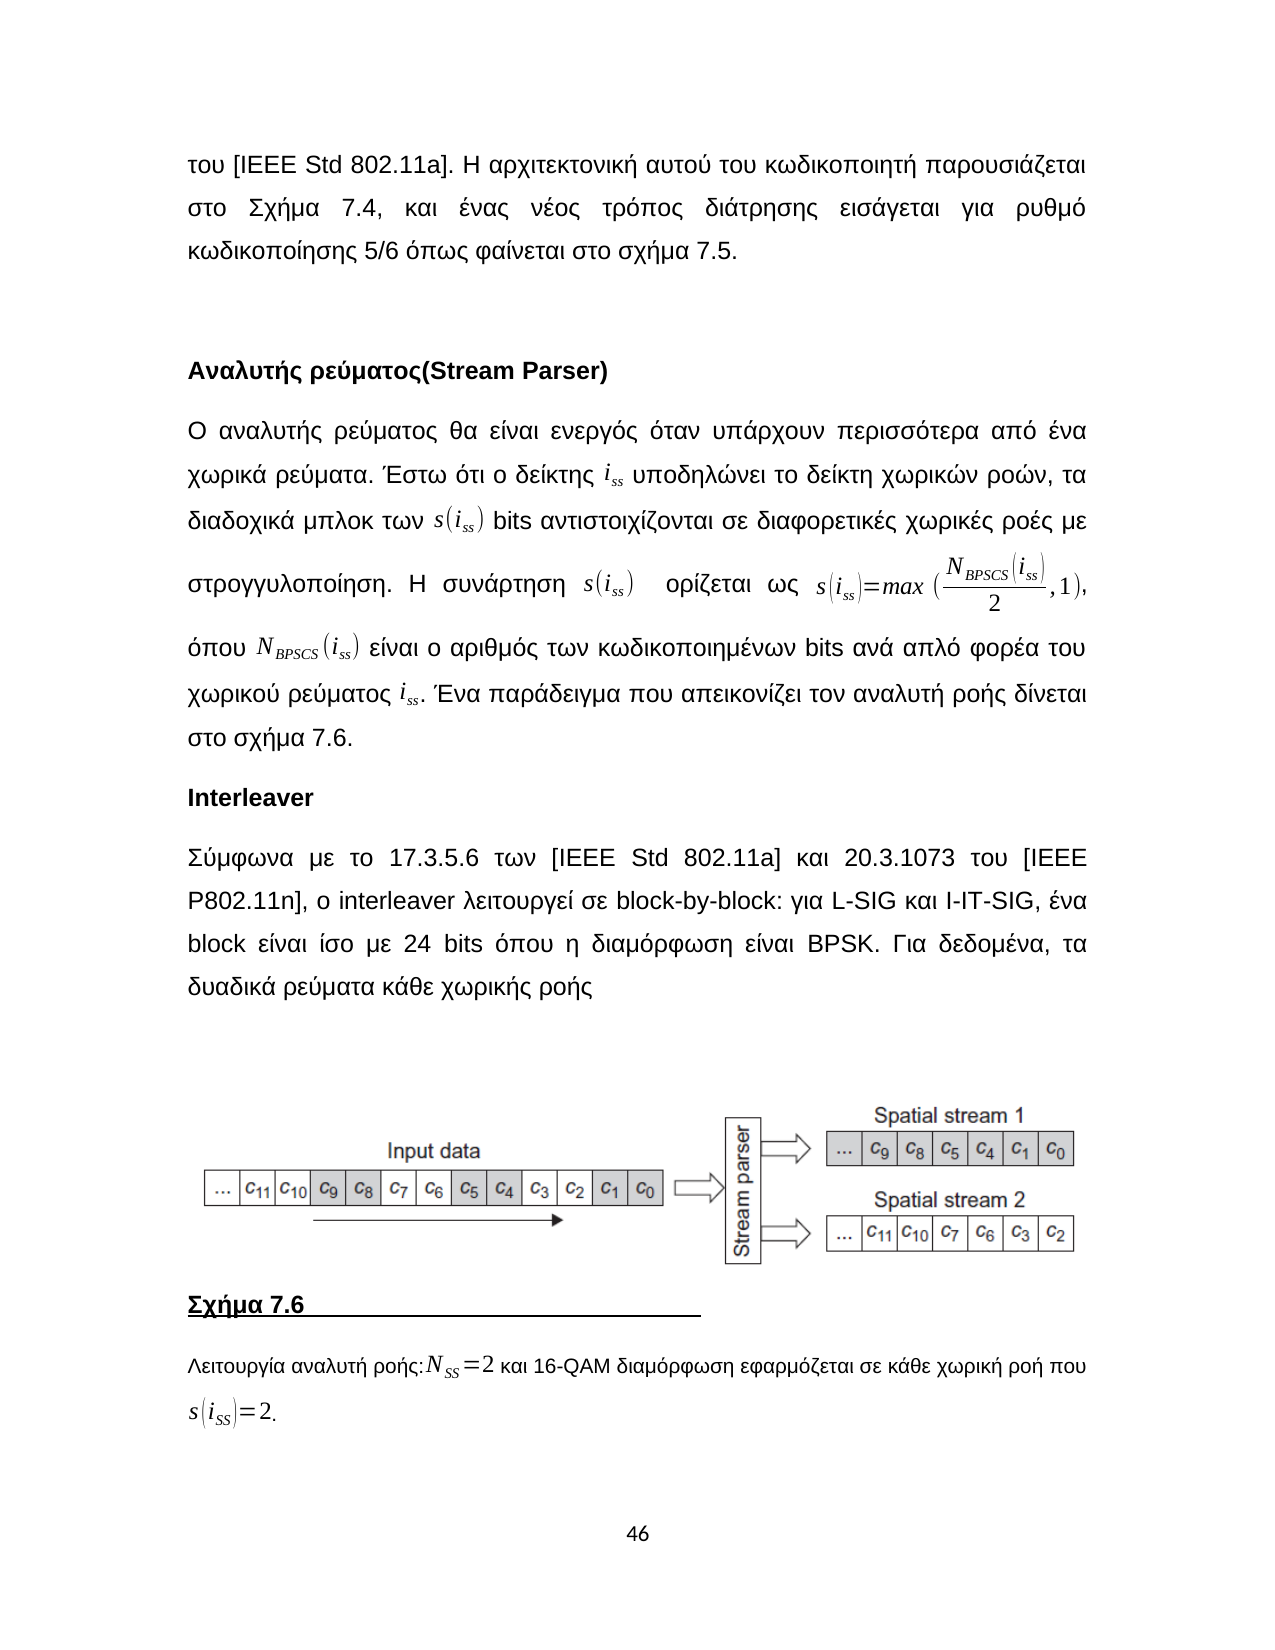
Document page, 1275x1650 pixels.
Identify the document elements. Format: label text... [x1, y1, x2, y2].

text Λειτουργία αναλυτή ροής: και 16-QAM διαμόρφωση εφαρμόζεται σε κάθε χωρική ροή που . [187, 1350, 1087, 1430]
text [187, 150, 1087, 265]
text Ο αναλυτής ρεύματος θα είναι ενεργός όταν υπάρχουν περισσότερα από ένα χωρικά ρεύματα. Έστω ότι ο δείκτης υποδηλώνει το δείκτη χωρικών ροών, τα διαδοχικά μπλοκ των bits αντιστοιχίζονται σε διαφορετικές χωρικές ροές με στρογγυλοποίηση. Η συνάρτηση ορίζεται ως , όπου είναι ο αριθμός των κωδικοποιημένων bits ανά απλό φορέα του χωρικού ρεύματος . Ένα παράδειγμα που απεικονίζει τον αναλυτή ροής δίνεται στο σχήμα 7.6. [187, 416, 1087, 752]
text Σύμφωνα με το 17.3.5.6 των [IEEE Std 802.11a] και 20.3.1073 του [IEEE P802.11n], o interleaver λειτουργεί σε block-by-block: για L-SIG και I-IT-SIG, ένα block είναι ίσο με 24 bits όπου η διαμόρφωση είναι BPSK. Για δεδομένα, τα δυαδικά ρεύματα κάθε χωρικής ροής [187, 843, 1087, 1001]
text Αναλυτής ρεύματος(Stream Parser) [187, 356, 1087, 384]
text Interleaver [187, 783, 1087, 812]
text Σχήμα 7.6 [187, 1277, 1087, 1319]
